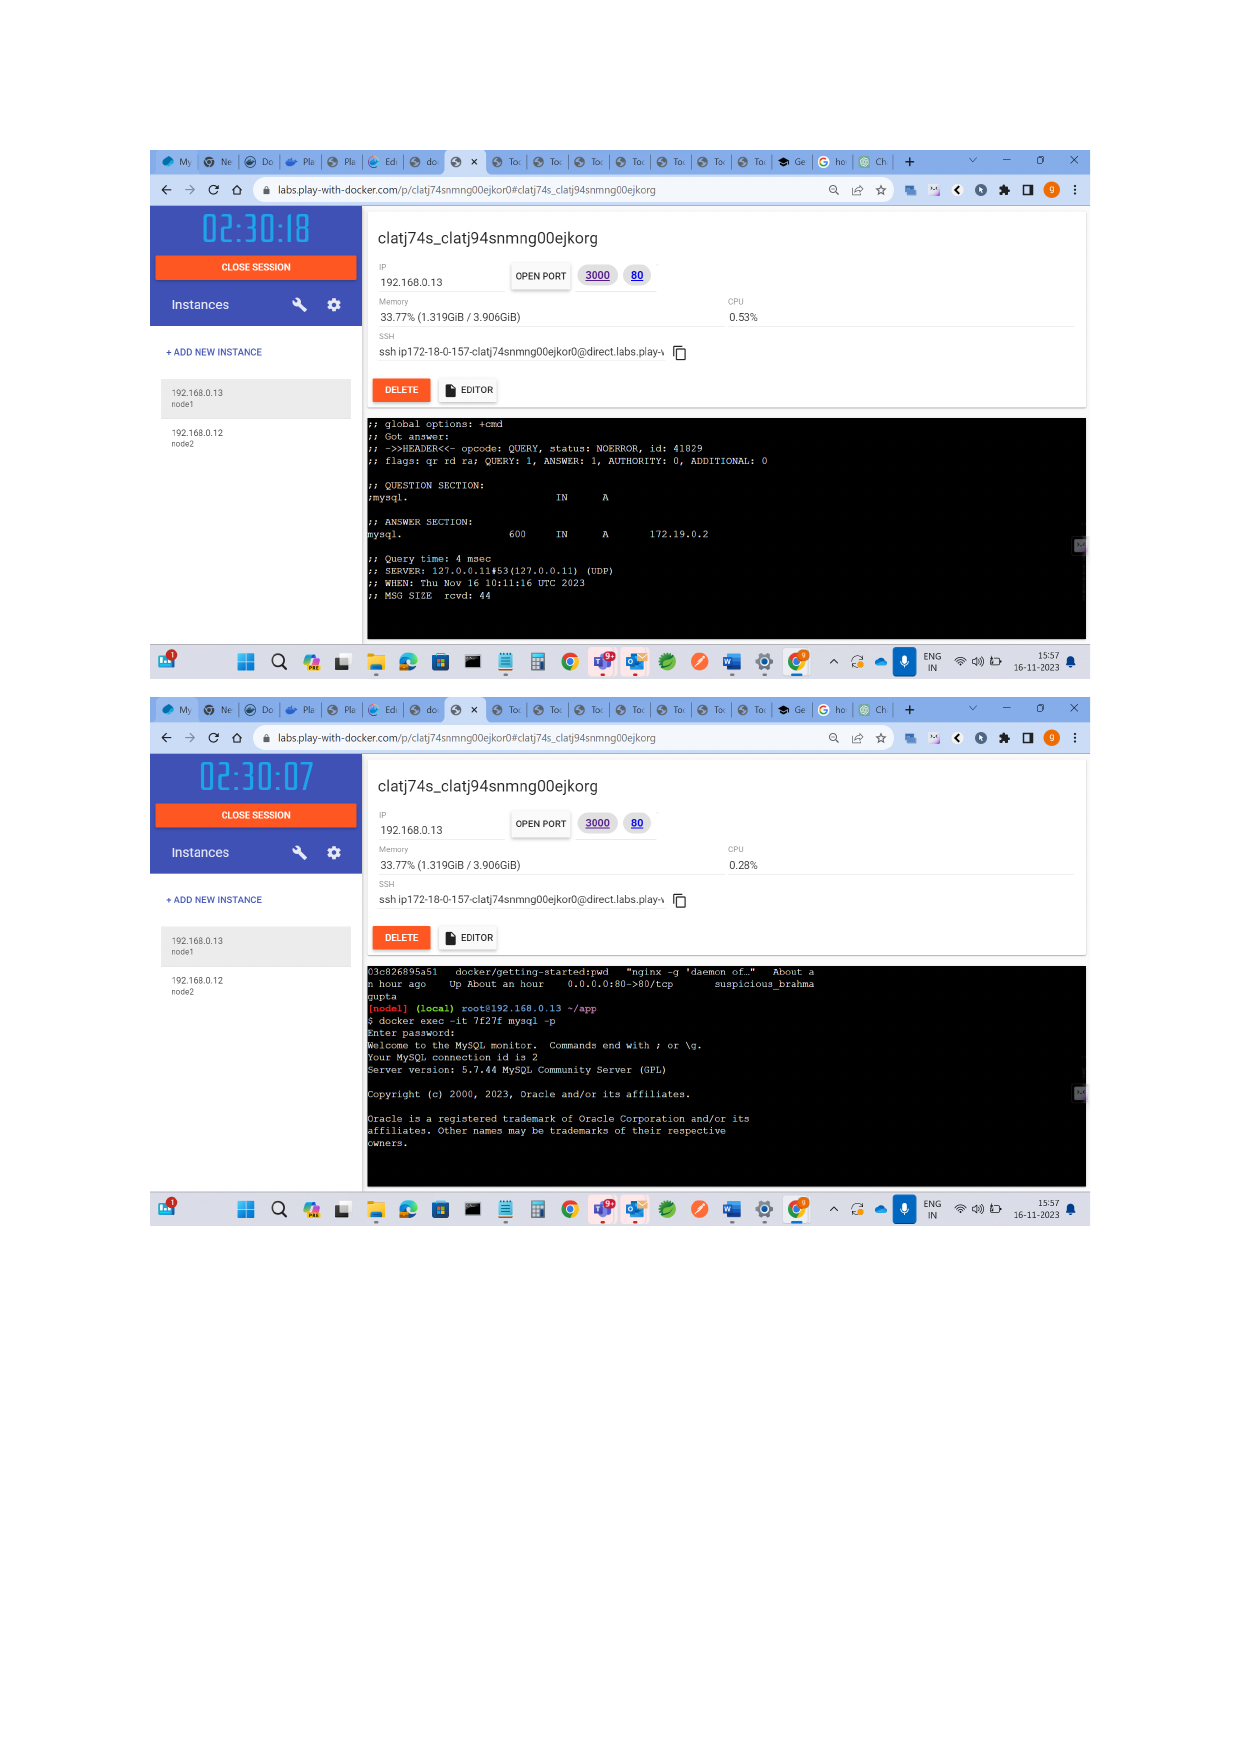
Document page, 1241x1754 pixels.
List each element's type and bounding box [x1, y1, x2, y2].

picture [150, 150, 1091, 679]
picture [150, 697, 1091, 1226]
